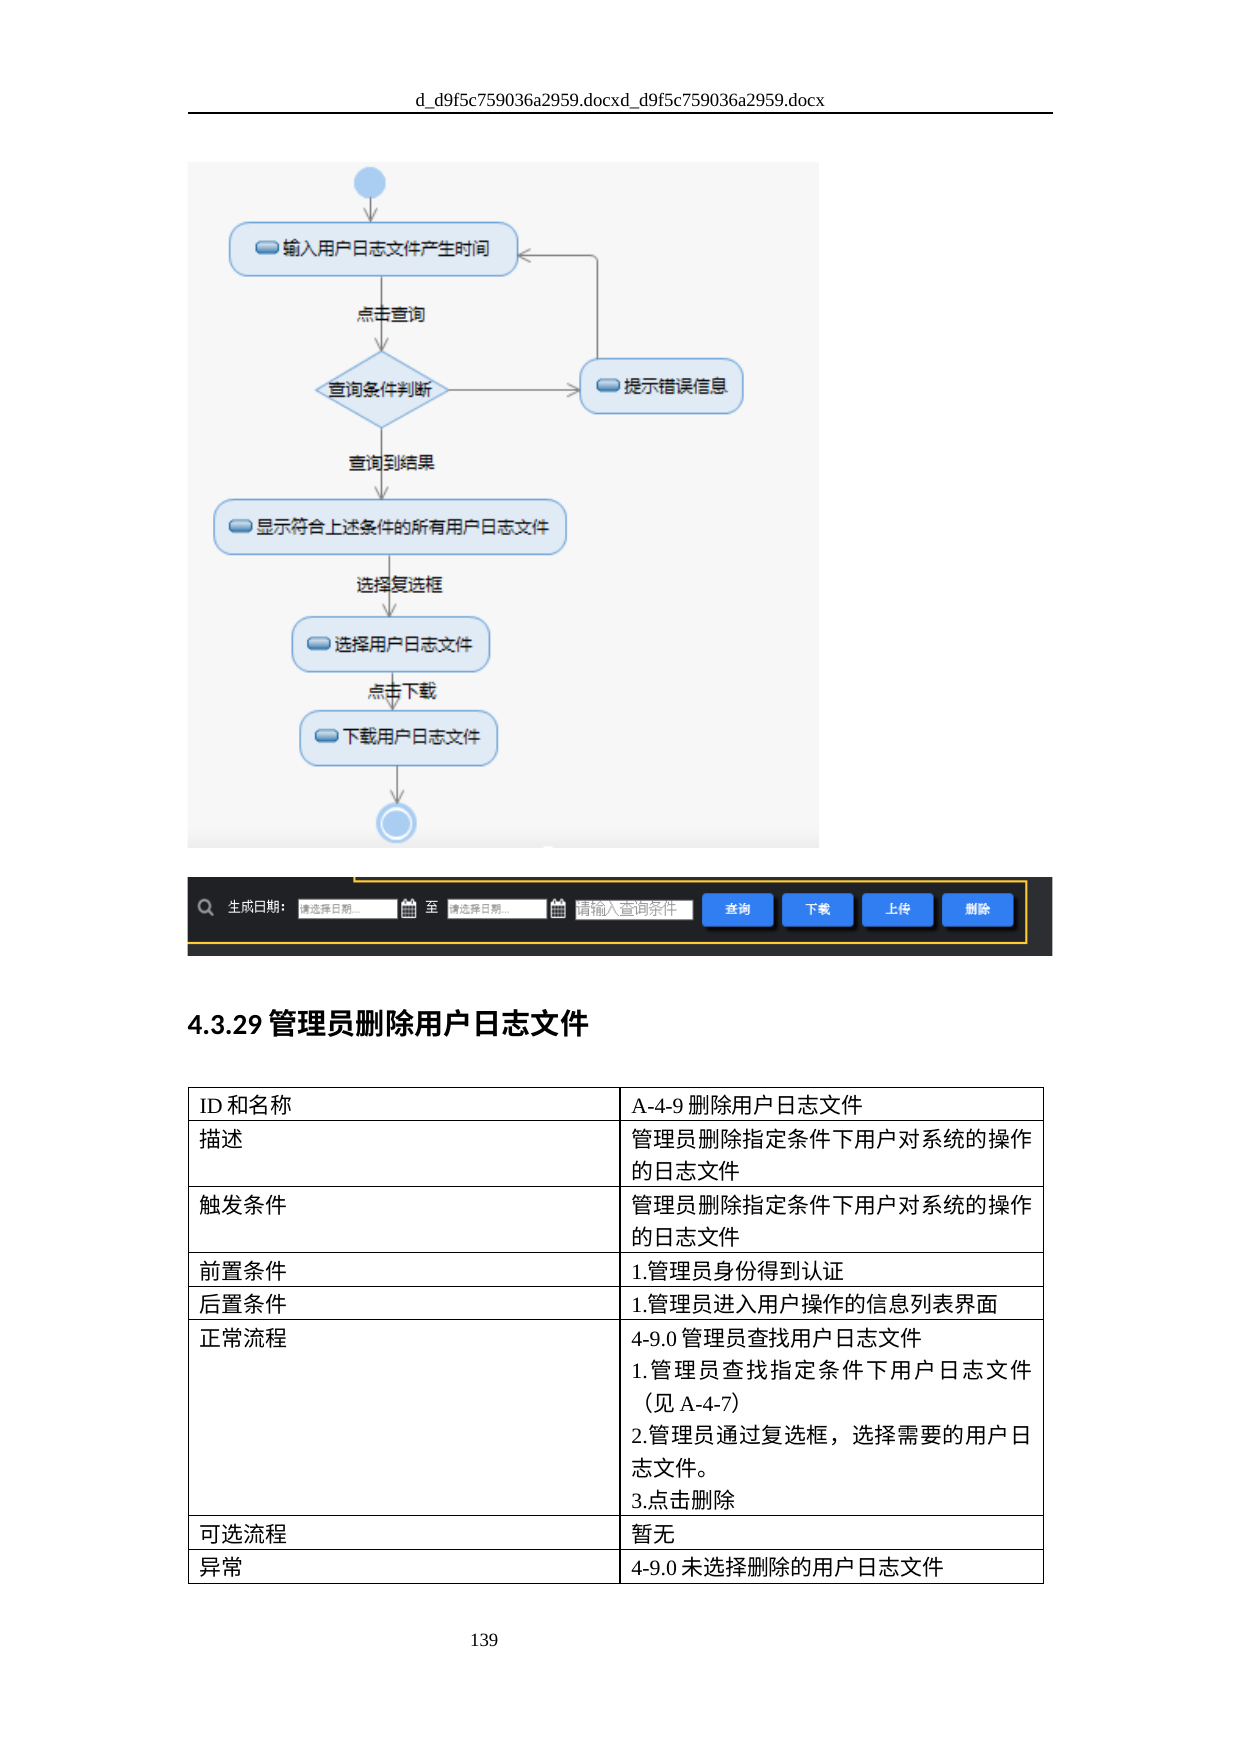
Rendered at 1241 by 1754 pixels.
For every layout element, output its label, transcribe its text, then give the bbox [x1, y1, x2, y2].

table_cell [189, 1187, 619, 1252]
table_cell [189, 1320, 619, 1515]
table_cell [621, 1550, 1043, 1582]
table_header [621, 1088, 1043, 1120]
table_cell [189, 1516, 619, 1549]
picture [187, 162, 819, 848]
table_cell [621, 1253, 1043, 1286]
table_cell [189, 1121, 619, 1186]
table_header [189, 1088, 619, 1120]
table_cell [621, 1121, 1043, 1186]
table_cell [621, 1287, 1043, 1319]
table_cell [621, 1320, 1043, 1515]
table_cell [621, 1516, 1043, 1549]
picture [187, 877, 1053, 956]
subtitle 4.3.29管理员删除用户日志文件 [187, 989, 1053, 1054]
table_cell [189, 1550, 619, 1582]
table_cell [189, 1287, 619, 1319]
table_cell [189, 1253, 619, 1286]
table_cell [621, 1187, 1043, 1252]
